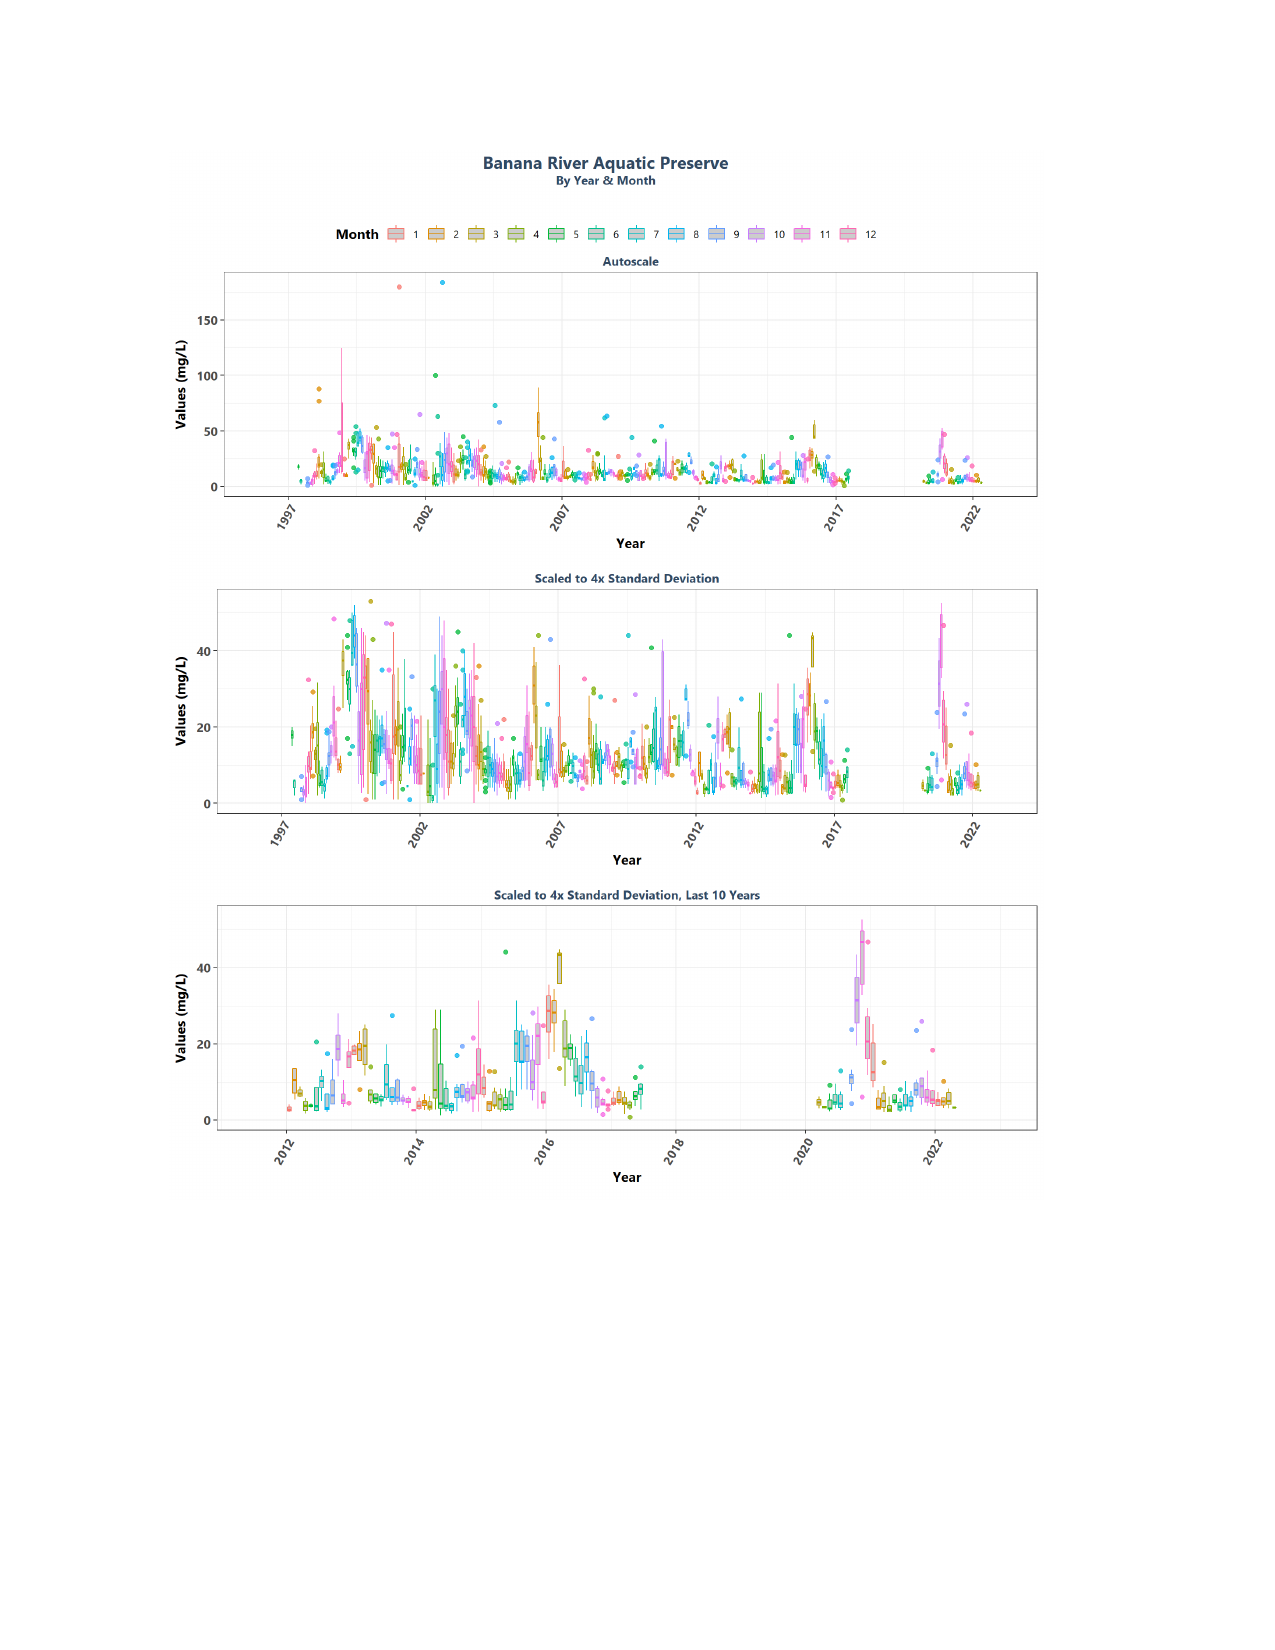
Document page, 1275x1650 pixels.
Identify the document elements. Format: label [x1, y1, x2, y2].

picture [168, 150, 1044, 1200]
